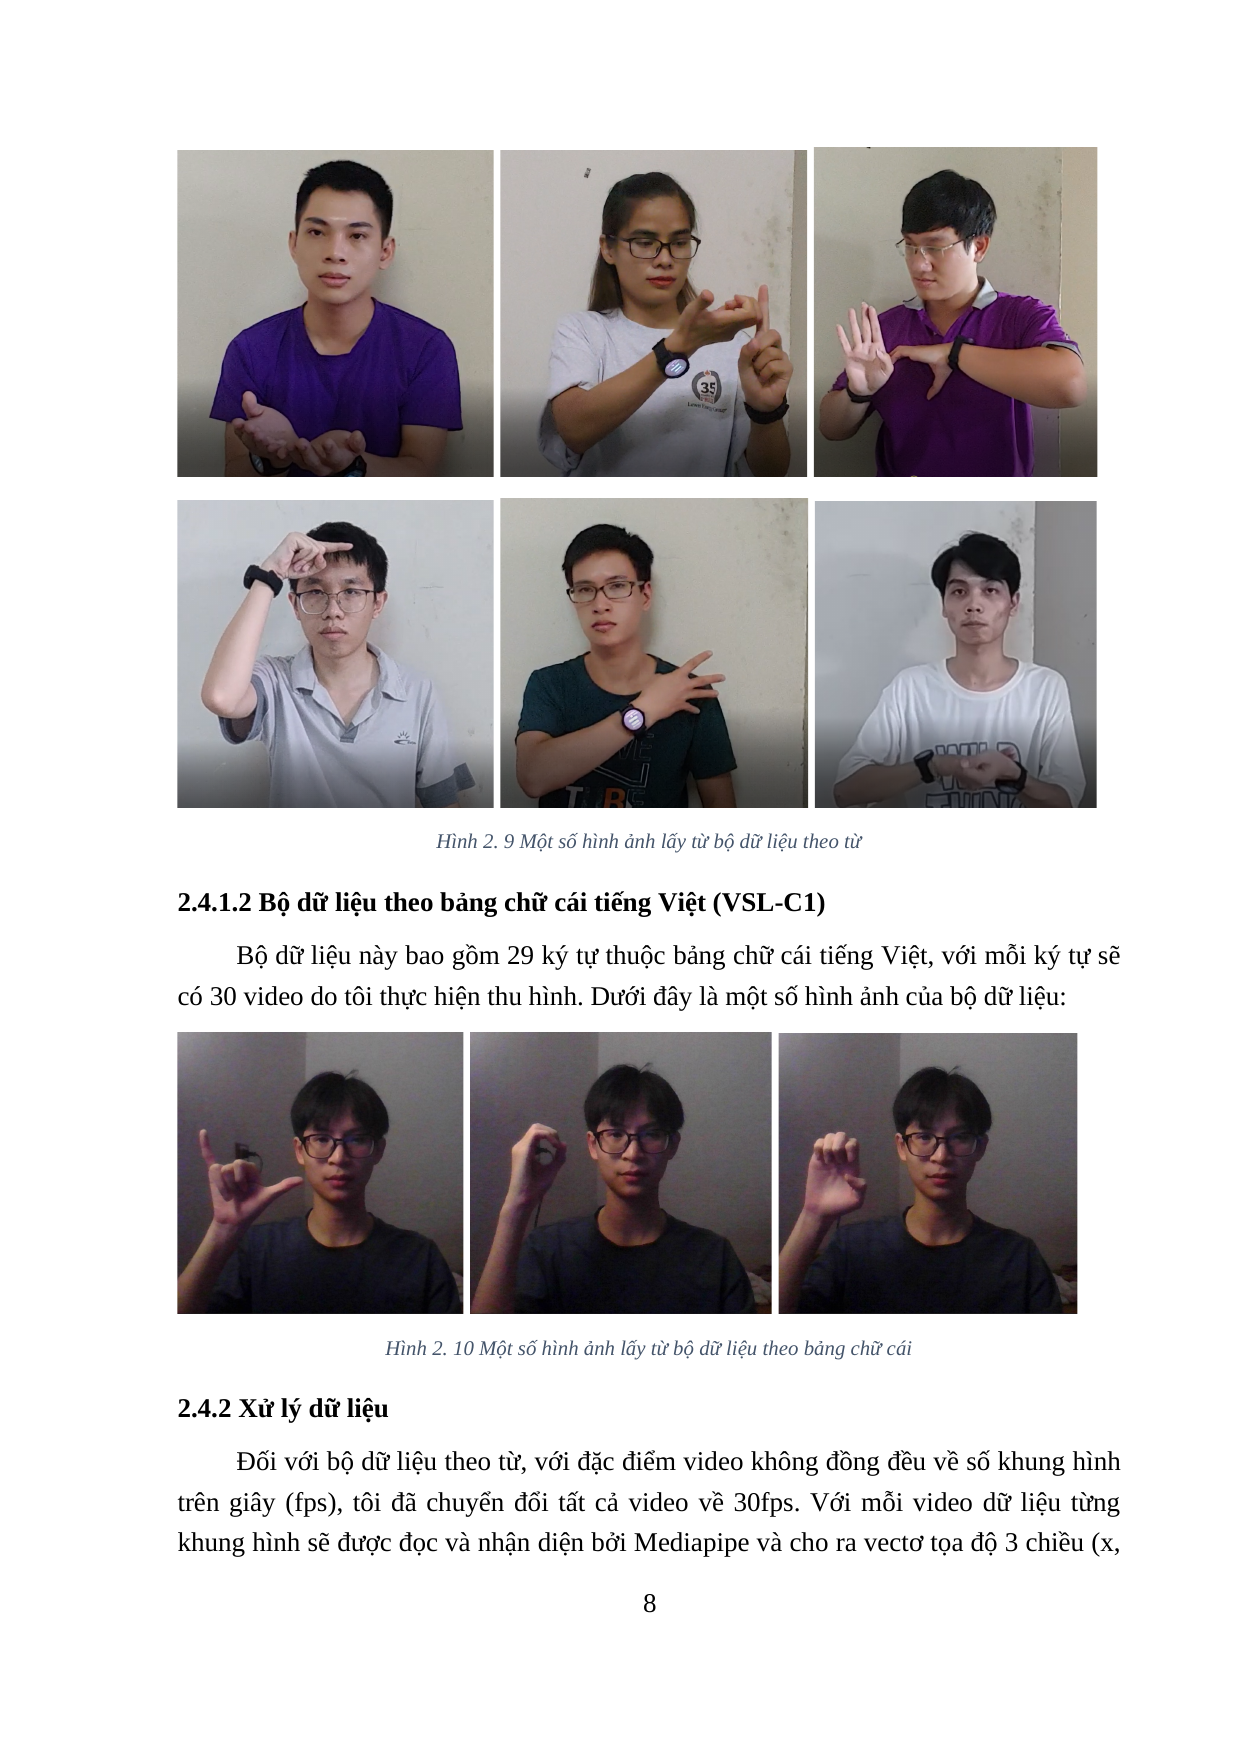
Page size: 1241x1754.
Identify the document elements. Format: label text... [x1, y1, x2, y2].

picture [177, 500, 494, 808]
picture [813, 147, 1098, 477]
text Bộ dữ liệu này bao gồm 29 ký tự thuộc bảng chữ cái tiếng Việt, với mỗi ký tự sẽ có 30 video do tôi thực hiện thu hình. Dưới đây là một số hình ảnh của bộ dữ liệu: [177, 939, 1122, 1011]
picture [470, 1032, 772, 1314]
picture [500, 498, 809, 808]
subtitle 2.4.2 Xử lý dữ liệu [177, 1392, 1122, 1423]
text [177, 1445, 1122, 1557]
picture [177, 150, 494, 477]
picture [500, 150, 808, 477]
subtitle 2.4.1.2 Bộ dữ liệu theo bảng chữ cái tiếng Việt (VSL-C1) [177, 886, 1122, 917]
picture [778, 1033, 1078, 1314]
picture [177, 1032, 464, 1314]
picture [814, 501, 1097, 808]
